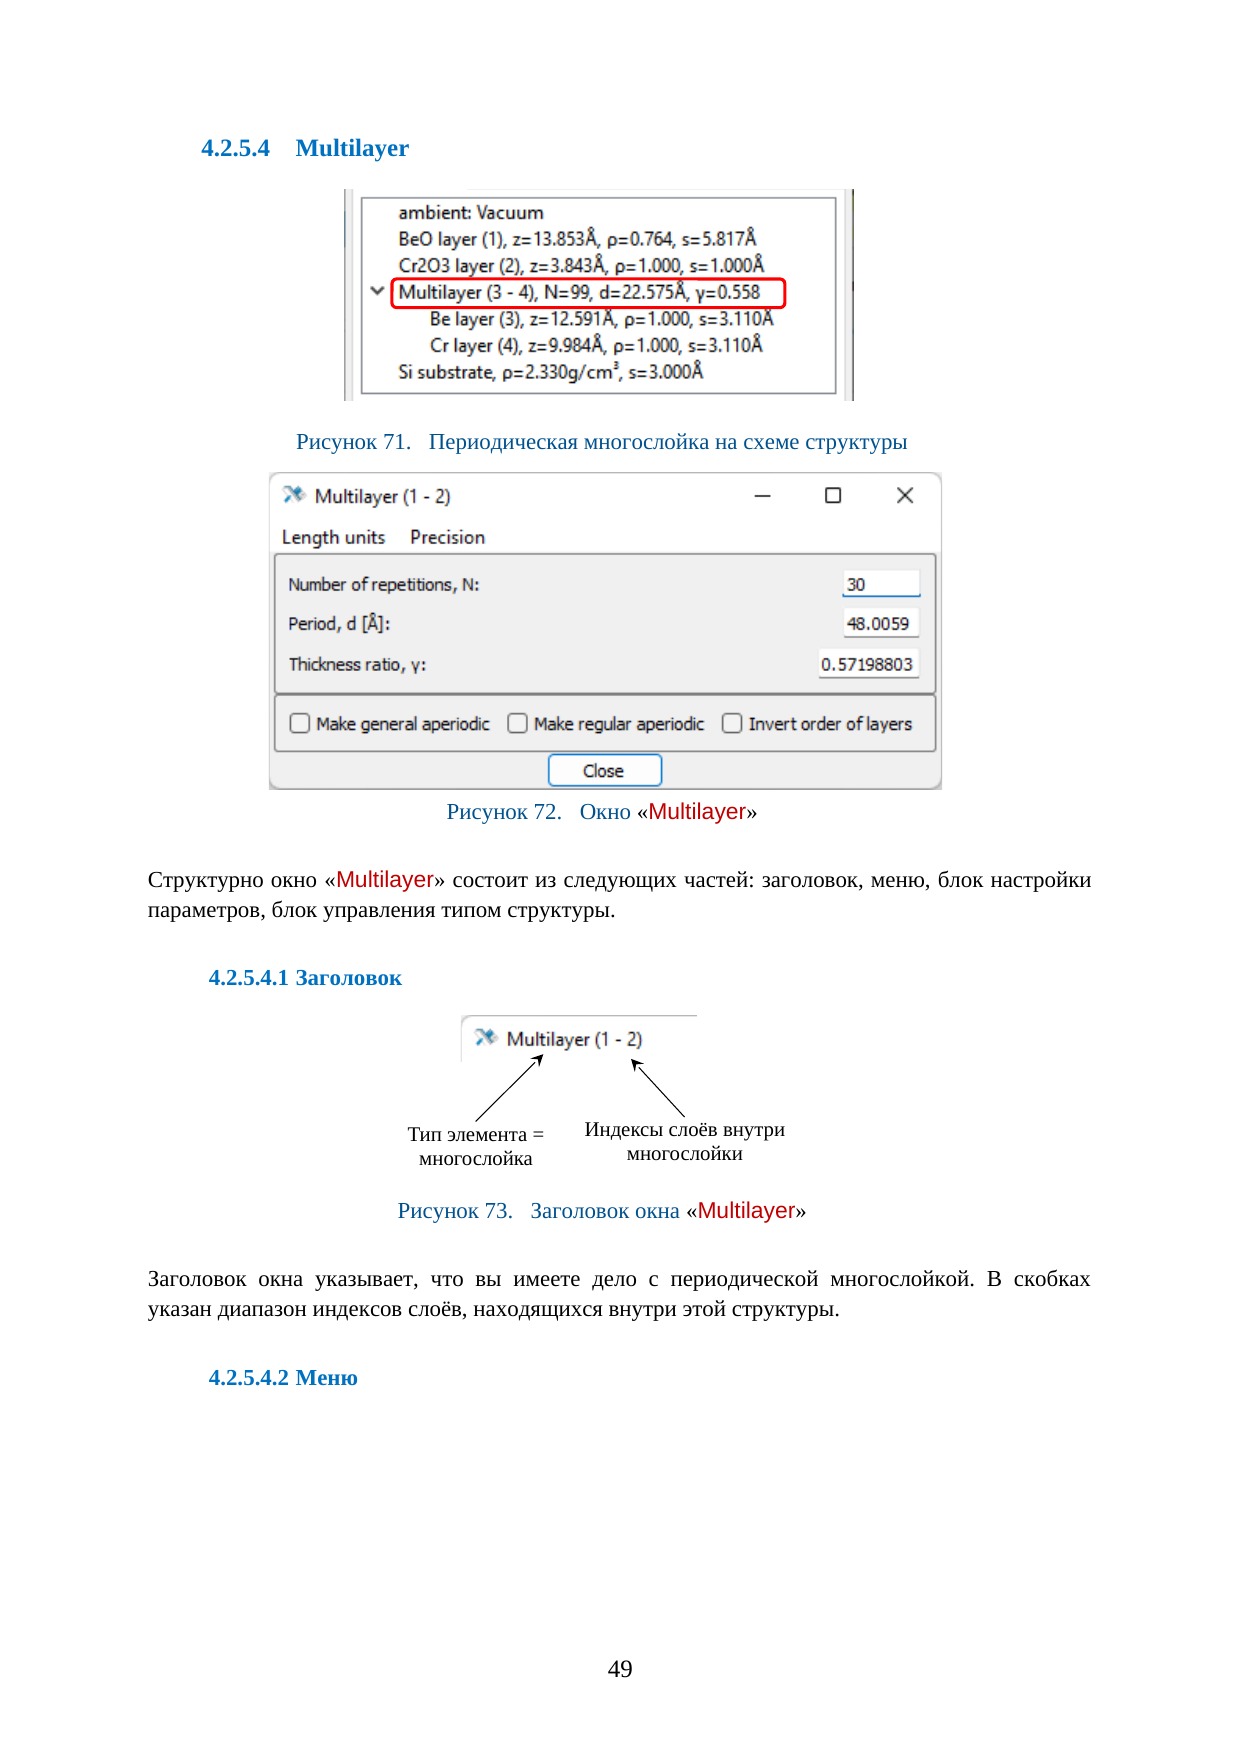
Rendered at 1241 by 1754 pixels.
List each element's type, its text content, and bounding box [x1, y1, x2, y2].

subtitle Меню [209, 1362, 1093, 1391]
text Заголовок окна указывает, что вы имеете дело с периодической многослойкой. В скобках указан диапазон индексов слоёв, находящихся внутри этой структуры. [148, 1264, 1093, 1321]
subtitle Заголовок [209, 964, 1093, 990]
picture [460, 1015, 697, 1062]
list Заголовок окна «Multilayer» [178, 1015, 1093, 1223]
subtitle Multilayer [201, 133, 1093, 162]
picture [268, 472, 943, 790]
text Структурно окно «Multilayer» состоит из следующих частей: заголовок, меню, блок настройки параметров, блок управления типом структуры. [148, 866, 1093, 923]
picture [344, 189, 854, 401]
